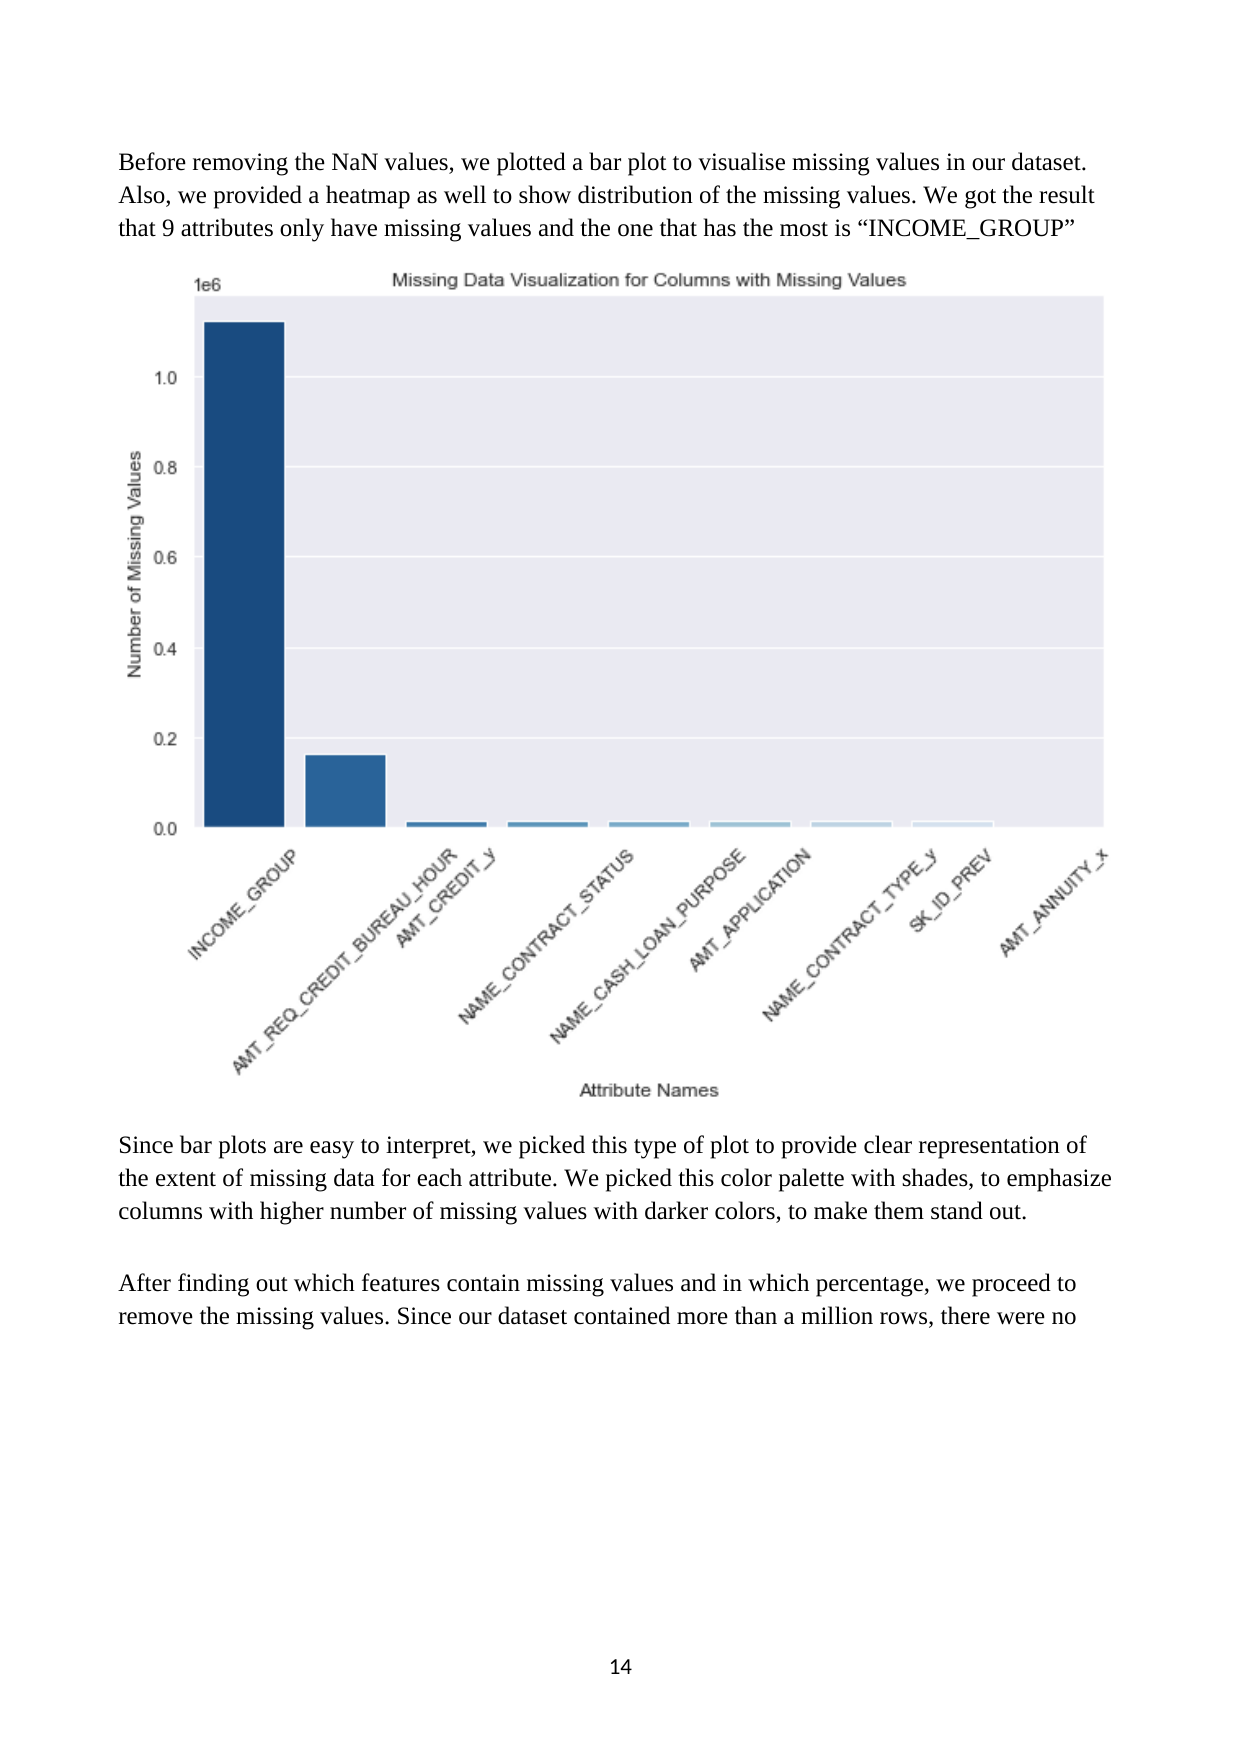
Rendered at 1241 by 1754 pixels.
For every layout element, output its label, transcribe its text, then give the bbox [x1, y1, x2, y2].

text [118, 1268, 1122, 1329]
picture [118, 262, 1122, 1110]
text Before removing the NaN values, we plotted a bar plot to visualise missing values in our dataset. Also, we provided a heatmap as well to show distribution of the missing values. We got the result that 9 attributes only have missing values and the one that has the most is “INCOME_GROUP” [118, 147, 1122, 242]
text Since bar plots are easy to interpret, we picked this type of plot to provide clear representation of the extent of missing data for each attribute. We picked this color palette with shades, to emphasize columns with higher number of missing values with darker colors, to make them stand out. [118, 1130, 1122, 1225]
